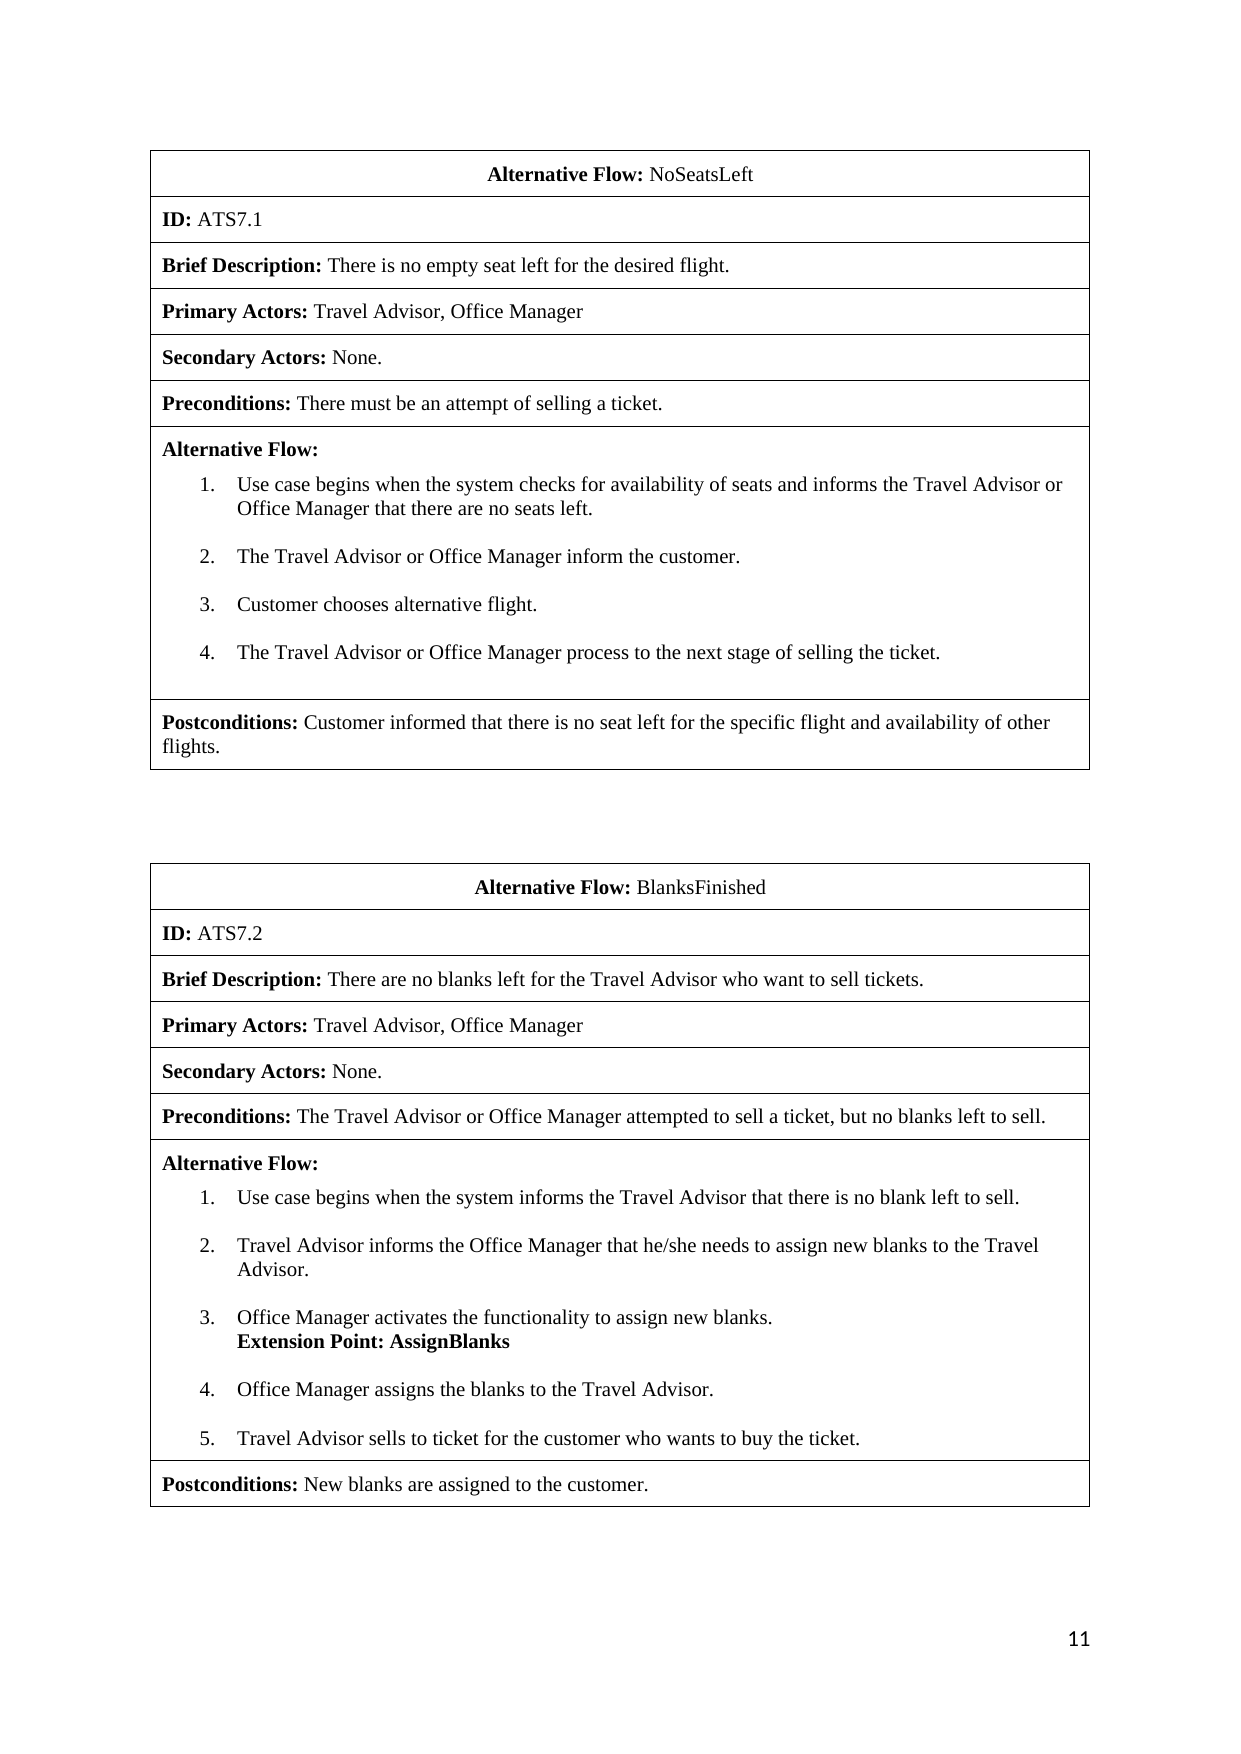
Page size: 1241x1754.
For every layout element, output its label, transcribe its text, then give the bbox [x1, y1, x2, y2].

table_cell ID: ATS7.2 [151, 910, 1089, 955]
table_cell Alternative Flow: Use case begins when the system informs the Travel Advisor that there is no blank left to sell. Travel Advisor informs the Office Manager that he/she needs to assign new blanks to the Travel Advisor. Office Manager activates the functionality to assign new blanks. Extension Point: AssignBlanks Office Manager assigns the blanks to the Travel Advisor. Travel Advisor sells to ticket for the customer who wants to buy the ticket. [151, 1140, 1089, 1460]
table_cell Postconditions: New blanks are assigned to the customer. [151, 1461, 1089, 1506]
table_cell Brief Description: There is no empty seat left for the desired flight. [151, 243, 1089, 288]
table_cell Preconditions: The Travel Advisor or Office Manager attempted to sell a ticket, but no blanks left to sell. [151, 1094, 1089, 1139]
table_cell Preconditions: There must be an attempt of selling a ticket. [151, 381, 1089, 426]
table_header Alternative Flow: NoSeatsLeft [151, 151, 1089, 196]
table_cell Primary Actors: Travel Advisor, Office Manager [151, 1002, 1089, 1047]
table_cell Primary Actors: Travel Advisor, Office Manager [151, 289, 1089, 334]
table_cell Secondary Actors: None. [151, 1048, 1089, 1093]
table_cell ID: ATS7.1 [151, 197, 1089, 242]
table_header Alternative Flow: BlanksFinished [151, 864, 1089, 909]
table_cell Secondary Actors: None. [151, 335, 1089, 380]
table_cell Alternative Flow: Use case begins when the system checks for availability of seats and informs the Travel Advisor or Office Manager that there are no seats left. The Travel Advisor or Office Manager inform the customer. Customer chooses alternative flight. The Travel Advisor or Office Manager process to the next stage of selling the ticket. [151, 427, 1089, 698]
table_cell Brief Description: There are no blanks left for the Travel Advisor who want to sell tickets. [151, 956, 1089, 1001]
table_cell Postconditions: Customer informed that there is no seat left for the specific flight and availability of other flights. [151, 700, 1089, 768]
